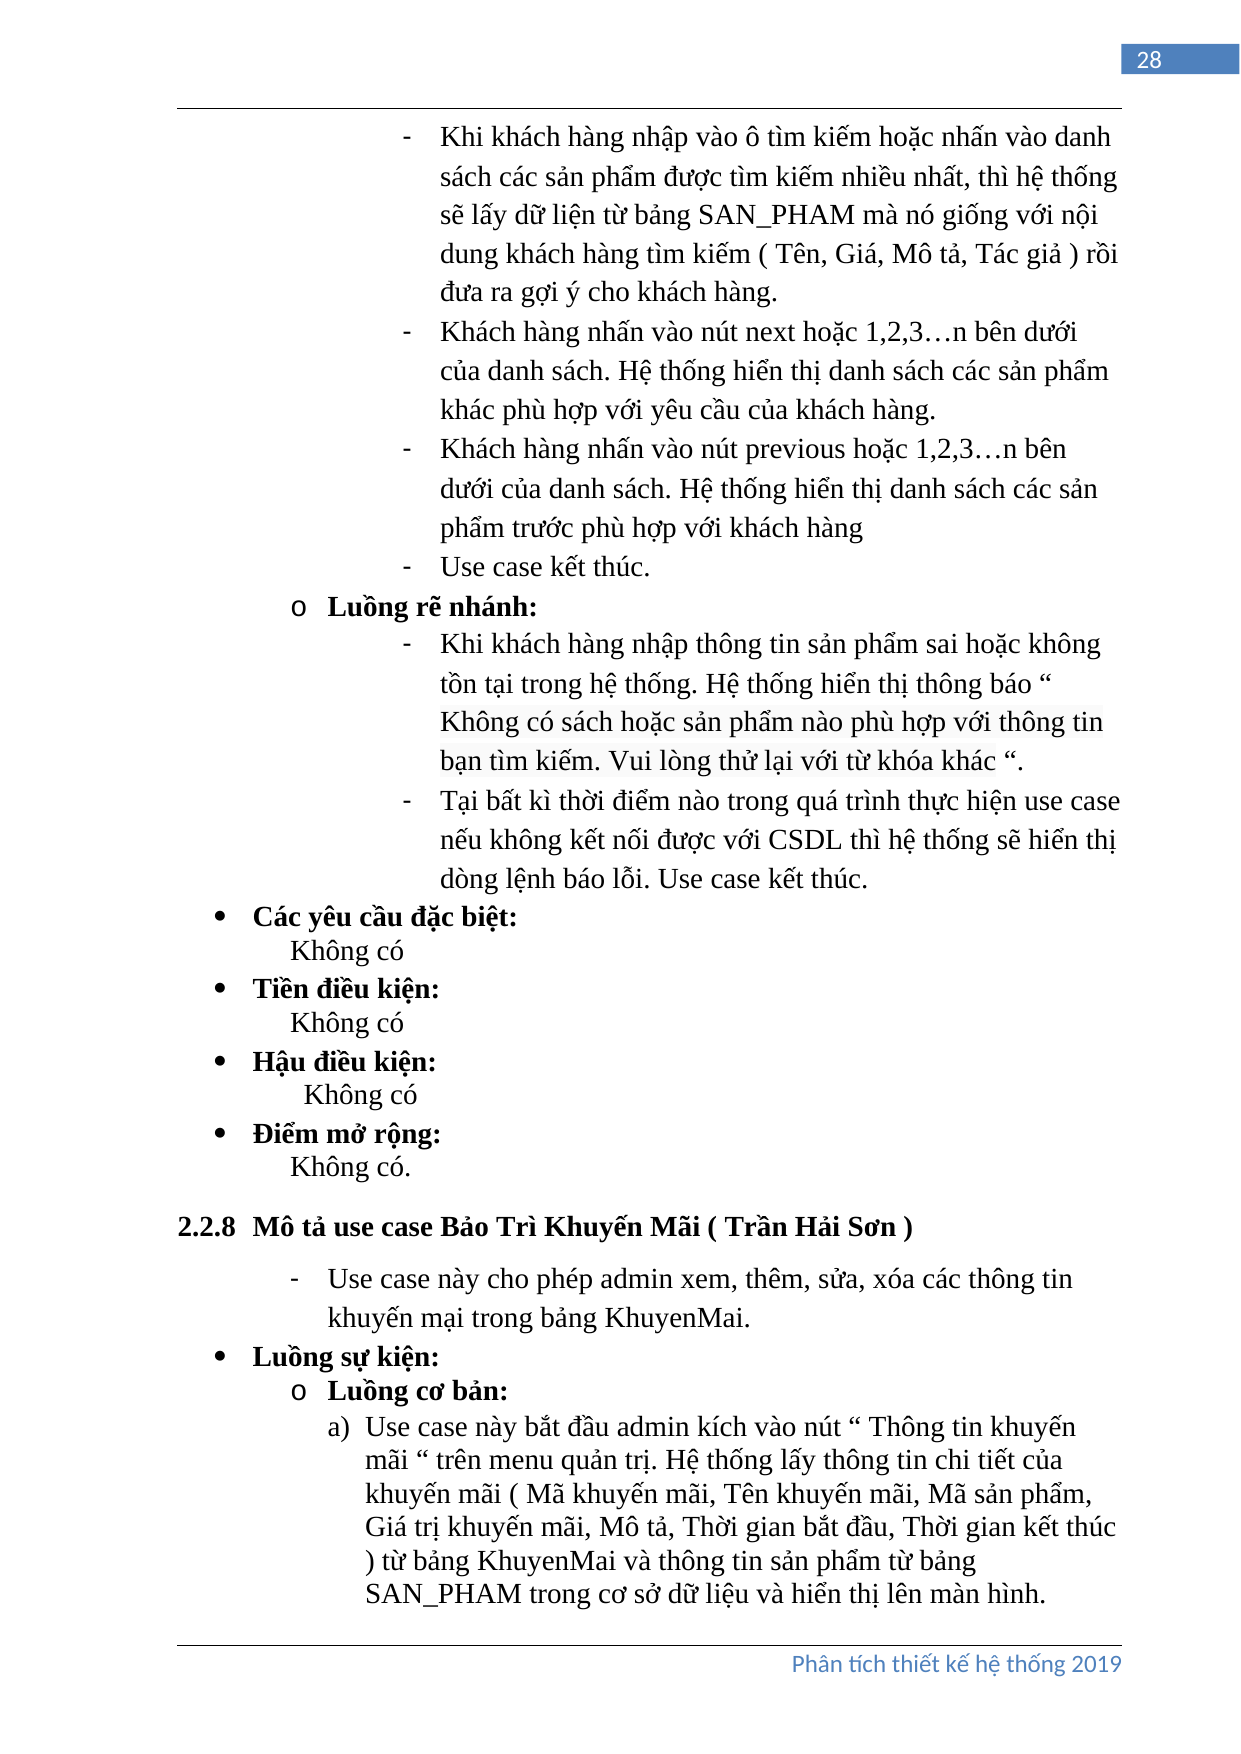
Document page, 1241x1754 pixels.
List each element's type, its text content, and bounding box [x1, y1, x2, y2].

list Các yêu cầu đặc biệt: [215, 899, 1122, 933]
list Use case kết thúc. [402, 548, 1122, 584]
list Hậu điều kiện: [215, 1044, 1122, 1077]
list Luồng sự kiện: [215, 1339, 1122, 1373]
list Use case này cho phép admin xem, thêm, sửa, xóa các thông tin khuyến mại trong bảng KhuyenMai. [290, 1260, 1122, 1334]
list Luồng rẽ nhánh: [290, 589, 1122, 625]
list Không có [252, 1077, 1122, 1111]
list Tại bất kì thời điểm nào trong quá trình thực hiện use case nếu không kết nối được với CSDL thì hệ thống sẽ hiển thị dòng lệnh báo lỗi. Use case kết thúc. [402, 782, 1122, 894]
list Khách hàng nhấn vào nút next hoặc 1,2,3…n bên dưới của danh sách. Hệ thống hiển thị danh sách các sản phẩm khác phù hợp với yêu cầu của khách hàng. [402, 313, 1122, 426]
text Không có [290, 933, 1122, 966]
text Không có. [290, 1149, 1122, 1183]
list Khi khách hàng nhập vào ô tìm kiếm hoặc nhấn vào danh sách các sản phẩm được tìm kiếm nhiều nhất, thì hệ thống sẽ lấy dữ liện từ bảng SAN_PHAM mà nó giống với nội dung khách hàng tìm kiếm ( Tên, Giá, Mô tả, Tác giả ) rồi đưa ra gợi ý cho khách hàng. [402, 118, 1122, 308]
list Khách hàng nhấn vào nút previous hoặc 1,2,3…n bên dưới của danh sách. Hệ thống hiển thị danh sách các sản phẩm trước phù hợp với khách hàng [402, 431, 1122, 543]
subtitle Mô tả use case Bảo Trì Khuyến Mãi ( Trần Hải Sơn ) [177, 1209, 1122, 1242]
text Không có [290, 1005, 1122, 1039]
list Tiền điều kiện: [215, 971, 1122, 1005]
list Điểm mở rộng: [215, 1116, 1122, 1149]
list Luồng cơ bản: [290, 1373, 1122, 1409]
list Khi khách hàng nhập thông tin sản phẩm sai hoặc không tồn tại trong hệ thống. Hệ thống hiển thị thông báo “ Không có sách hoặc sản phẩm nào phù hợp với thông tin bạn tìm kiếm. Vui lòng thử lại với từ khóa khác “. [402, 625, 1122, 777]
list Use case này bắt đầu admin kích vào nút “ Thông tin khuyến mãi “ trên menu quản trị. Hệ thống lấy thông tin chi tiết của khuyến mãi ( Mã khuyến mãi, Tên khuyến mãi, Mã sản phẩm, Giá trị khuyến mãi, Mô tả, Thời gian bắt đầu, Thời gian kết thúc ) từ bảng KhuyenMai và thông tin sản phẩm từ bảng SAN_PHAM trong cơ sở dữ liệu và hiển thị lên màn hình. [327, 1409, 1122, 1610]
